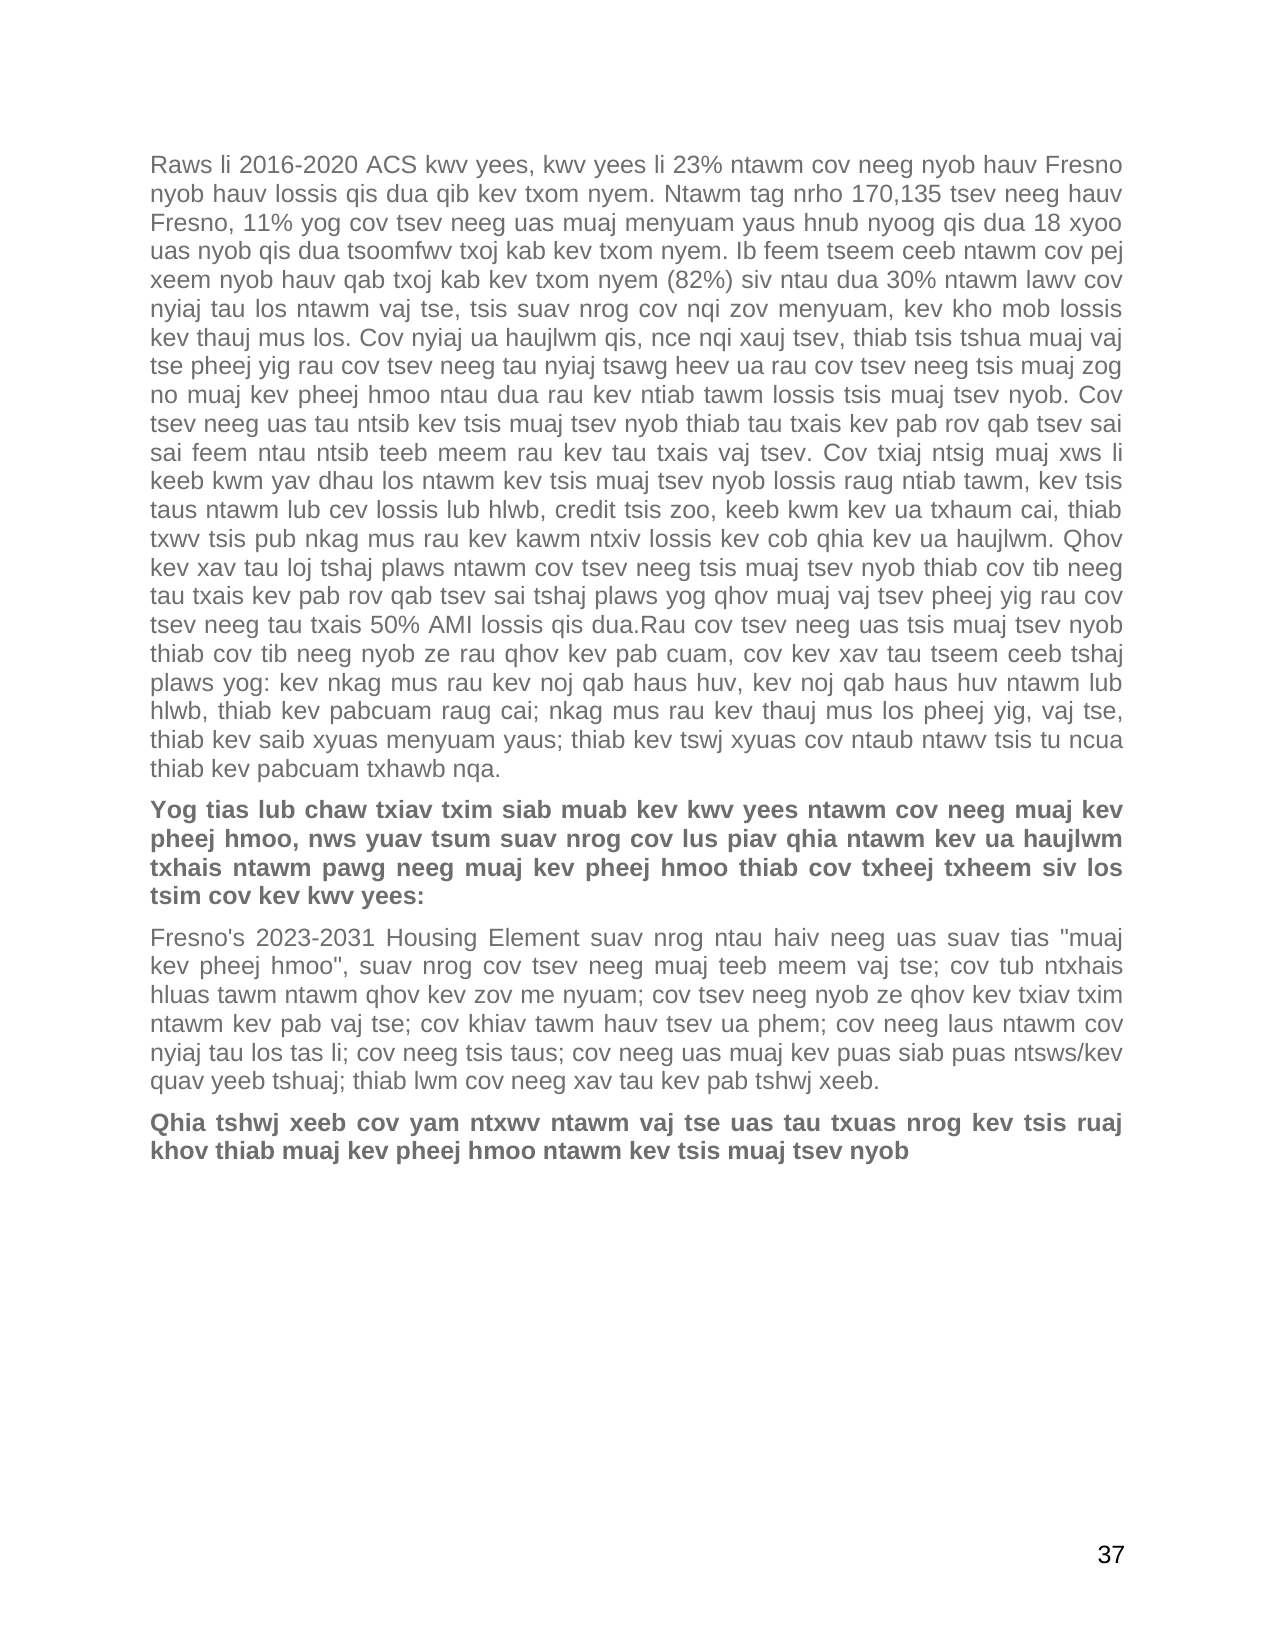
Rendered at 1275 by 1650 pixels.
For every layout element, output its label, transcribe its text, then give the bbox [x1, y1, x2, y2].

text Yog tias lub chaw txiav txim siab muab kev kwv yees ntawm cov neeg muaj kev pheej hmoo, nws yuav tsum suav nrog cov lus piav qhia ntawm kev ua haujlwm txhais ntawm pawg neeg muaj kev pheej hmoo thiab cov txheej txheem siv los tsim cov kev kwv yees: [150, 795, 1125, 910]
text Qhia tshwj xeeb cov yam ntxwv ntawm vaj tse uas tau txuas nrog kev tsis ruaj khov thiab muaj kev pheej hmoo ntawm kev tsis muaj tsev nyob [150, 1107, 1125, 1165]
text Raws li 2016-2020 ACS kwv yees, kwv yees li 23% ntawm cov neeg nyob hauv Fresno nyob hauv lossis qis dua qib kev txom nyem. Ntawm tag nrho 170,135 tsev neeg hauv Fresno, 11% yog cov tsev neeg uas muaj menyuam yaus hnub nyoog qis dua 18 xyoo uas nyob qis dua tsoomfwv txoj kab kev txom nyem. Ib feem tseem ceeb ntawm cov pej xeem nyob hauv qab txoj kab kev txom nyem (82%) siv ntau dua 30% ntawm lawv cov nyiaj tau los ntawm vaj tse, tsis suav nrog cov nqi zov menyuam, kev kho mob lossis kev thauj mus los. Cov nyiaj ua haujlwm qis, nce nqi xauj tsev, thiab tsis tshua muaj vaj tse pheej yig rau cov tsev neeg tau nyiaj tsawg heev ua rau cov tsev neeg tsis muaj zog no muaj kev pheej hmoo ntau dua rau kev ntiab tawm lossis tsis muaj tsev nyob. Cov tsev neeg uas tau ntsib kev tsis muaj tsev nyob thiab tau txais kev pab rov qab tsev sai sai feem ntau ntsib teeb meem rau kev tau txais vaj tsev. Cov txiaj ntsig muaj xws li keeb kwm yav dhau los ntawm kev tsis muaj tsev nyob lossis raug ntiab tawm, kev tsis taus ntawm lub cev lossis lub hlwb, credit tsis zoo, keeb kwm kev ua txhaum cai, thiab txwv tsis pub nkag mus rau kev kawm ntxiv lossis kev cob qhia kev ua haujlwm. Qhov kev xav tau loj tshaj plaws ntawm cov tsev neeg tsis muaj tsev nyob thiab cov tib neeg tau txais kev pab rov qab tsev sai tshaj plaws yog qhov muaj vaj tsev pheej yig rau cov tsev neeg tau txais 50% AMI lossis qis dua.Rau cov tsev neeg uas tsis muaj tsev nyob thiab cov tib neeg nyob ze rau qhov kev pab cuam, cov kev xav tau tseem ceeb tshaj plaws yog: kev nkag mus rau kev noj qab haus huv, kev noj qab haus huv ntawm lub hlwb, thiab kev pabcuam raug cai; nkag mus rau kev thauj mus los pheej yig, vaj tse, thiab kev saib xyuas menyuam yaus; thiab kev tswj xyuas cov ntaub ntawv tsis tu ncua thiab kev pabcuam txhawb nqa. [150, 150, 1125, 782]
text Fresno's 2023-2031 Housing Element suav nrog ntau haiv neeg uas suav tias "muaj kev pheej hmoo", suav nrog cov tsev neeg muaj teeb meem vaj tse; cov tub ntxhais hluas tawm ntawm qhov kev zov me nyuam; cov tsev neeg nyob ze qhov kev txiav txim ntawm kev pab vaj tse; cov khiav tawm hauv tsev ua phem; cov neeg laus ntawm cov nyiaj tau los tas li; cov neeg tsis taus; cov neeg uas muaj kev puas siab puas ntsws/kev quav yeeb tshuaj; thiab lwm cov neeg xav tau kev pab tshwj xeeb. [150, 922, 1125, 1095]
